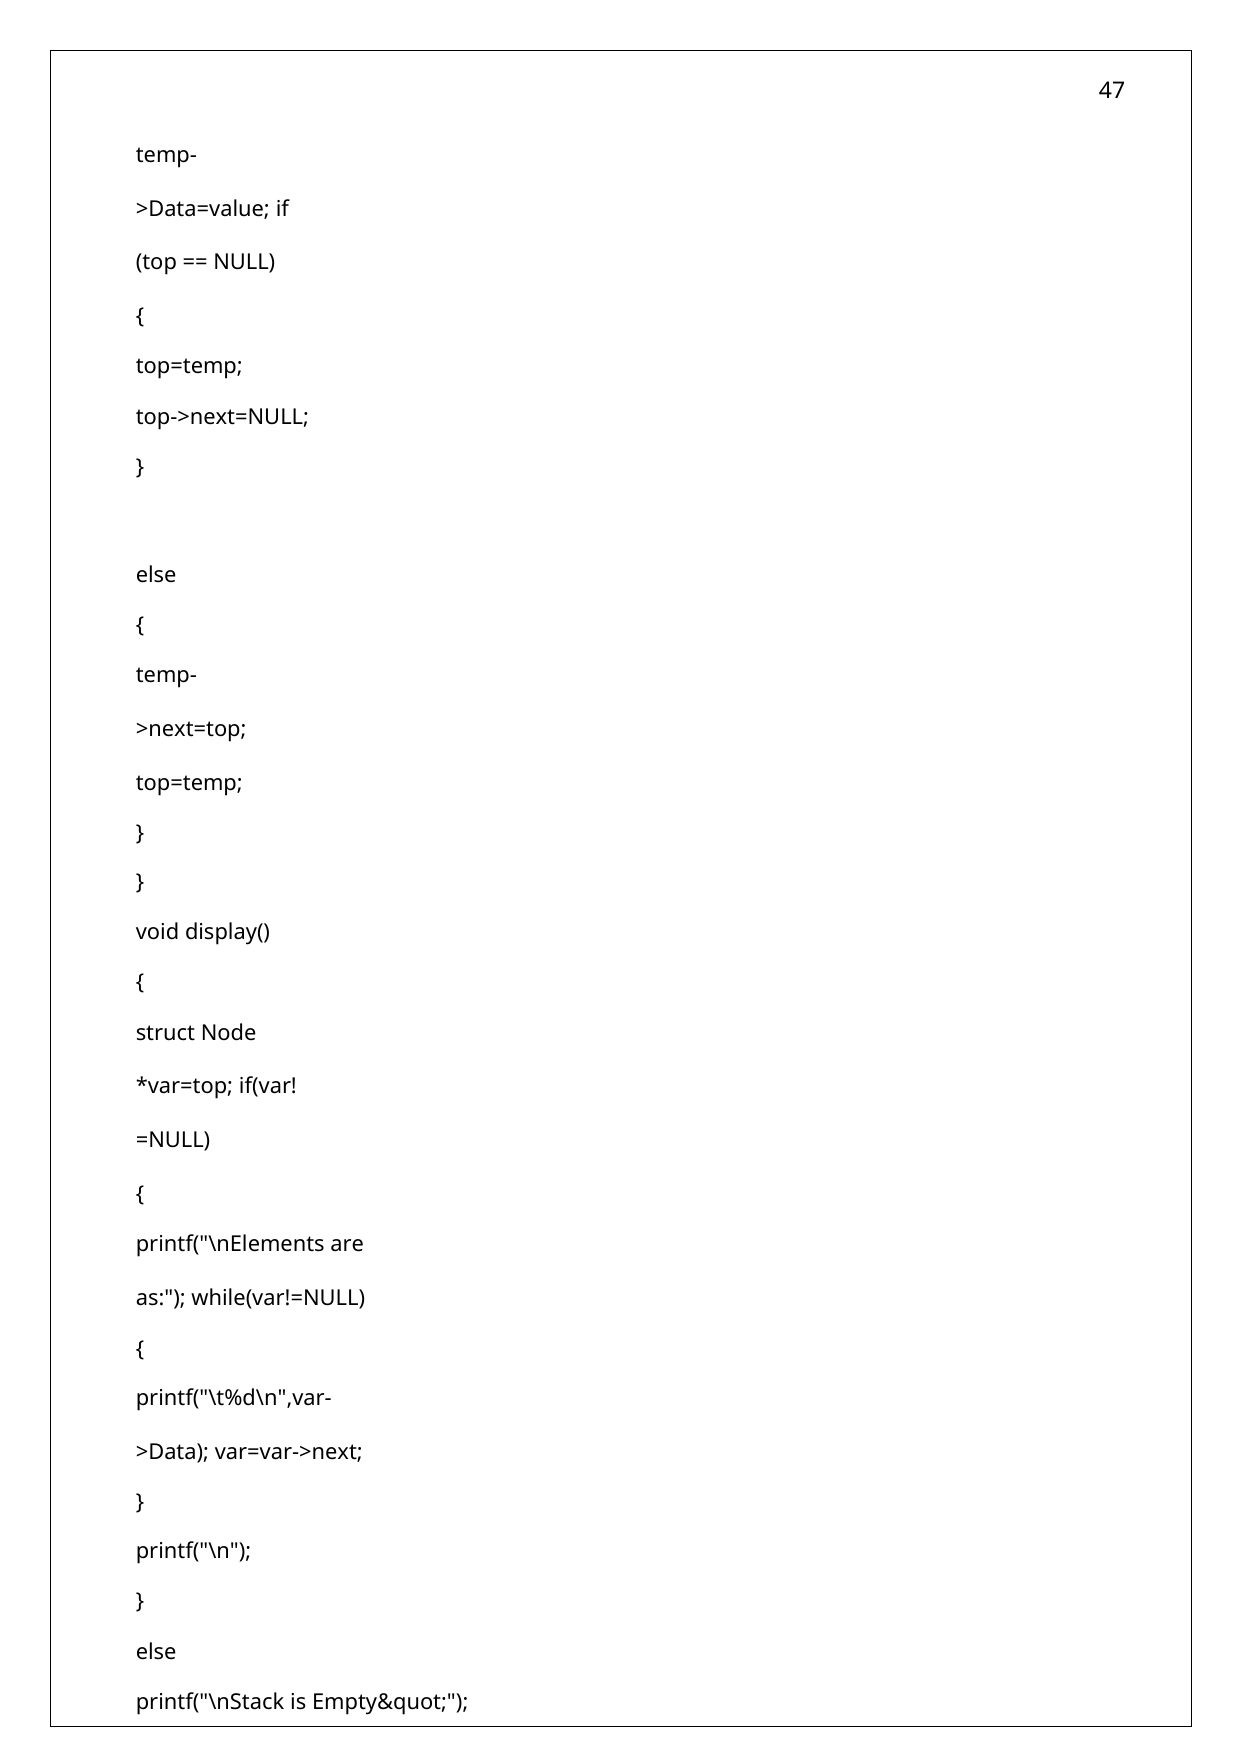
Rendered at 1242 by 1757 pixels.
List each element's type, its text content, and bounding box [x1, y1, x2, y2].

text { [136, 609, 1162, 639]
text printf("\nStack is Empty&quot;"); [136, 1686, 1162, 1716]
text else [136, 559, 1162, 589]
text printf("\n"); [136, 1535, 1162, 1565]
text temp->next=top; top=temp; [136, 659, 297, 797]
text printf("\nElements are as:"); while(var!=NULL) [136, 1228, 405, 1312]
text } [136, 821, 1162, 846]
text } [136, 866, 1162, 896]
text { [136, 1178, 1162, 1208]
text } [136, 1489, 1162, 1515]
text { [136, 300, 1162, 330]
text void display() [136, 916, 1162, 946]
text top->next=NULL; [136, 401, 1162, 430]
text } [136, 451, 1162, 481]
text } [136, 1586, 1162, 1615]
text printf("\t%d\n",var->Data); var=var->next; [136, 1382, 387, 1466]
text else [136, 1636, 1162, 1665]
text { [136, 1336, 1162, 1361]
text top=temp; [136, 351, 1162, 380]
text temp->Data=value; if (top == NULL) [136, 139, 324, 276]
text { [136, 966, 1162, 996]
text struct Node *var=top; if(var!=NULL) [136, 1017, 344, 1154]
